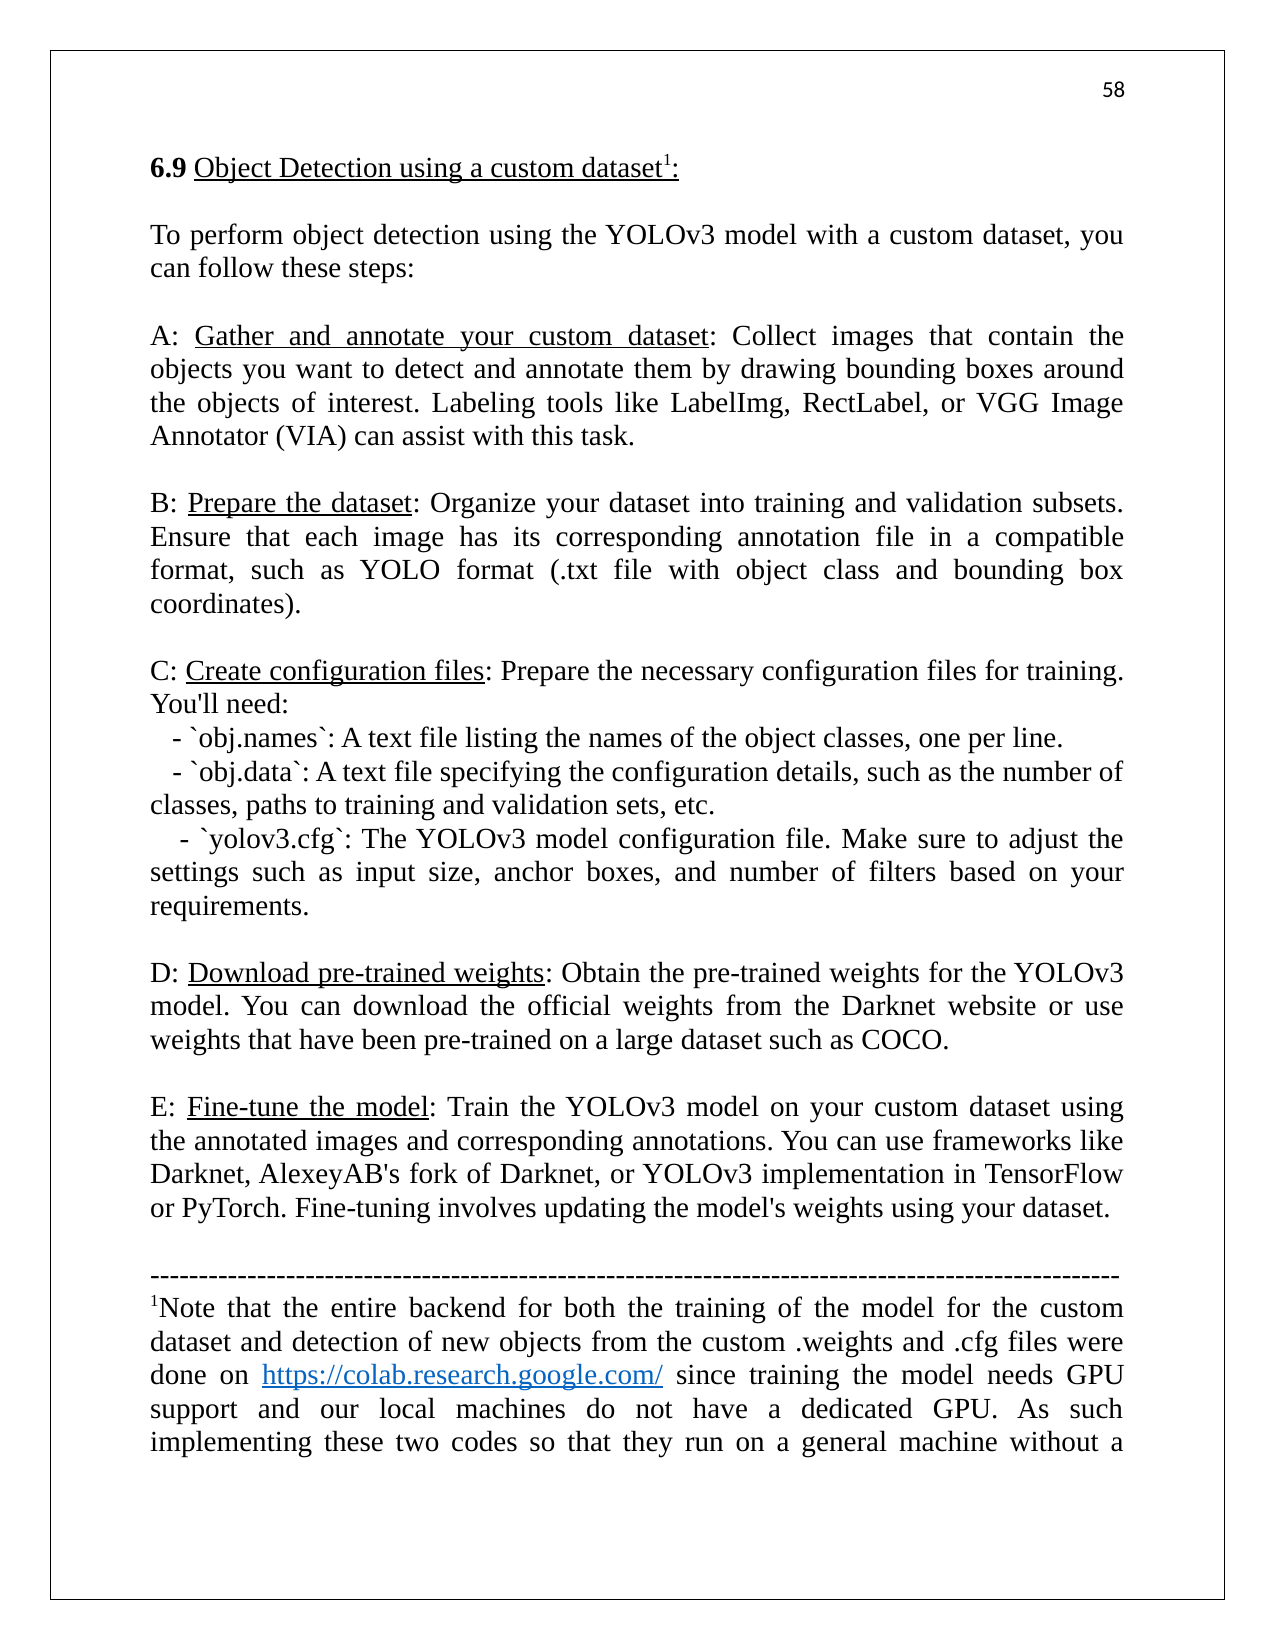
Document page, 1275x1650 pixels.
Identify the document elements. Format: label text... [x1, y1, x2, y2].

text E: Fine-tune the model: Train the YOLOv3 model on your custom dataset using the annotated images and corresponding annotations. You can use frameworks like Darknet, AlexeyAB's fork of Darknet, or YOLOv3 implementation in TensorFlow or PyTorch. Fine-tuning involves updating the model's weights using your dataset. [150, 1089, 1125, 1223]
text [150, 1290, 1125, 1458]
text D: Download pre-trained weights: Obtain the pre-trained weights for the YOLOv3 model. You can download the official weights from the Darknet website or use weights that have been pre-trained on a large dataset such as COCO. [150, 955, 1125, 1056]
text To perform object detection using the YOLOv3 model with a custom dataset, you can follow these steps: [150, 217, 1125, 284]
text B: Prepare the dataset: Organize your dataset into training and validation subsets. Ensure that each image has its corresponding annotation file in a compatible format, such as YOLO format (.txt file with object class and bounding box coordinates). [150, 485, 1125, 619]
text A: Gather and annotate your custom dataset: Collect images that contain the objects you want to detect and annotate them by drawing bounding boxes around the objects of interest. Labeling tools like LabelImg, RectLabel, or VGG Image Annotator (VIA) can assist with this task. [150, 318, 1125, 452]
text - `obj.data`: A text file specifying the configuration details, such as the number of classes, paths to training and validation sets, etc. [150, 754, 1125, 821]
text ---------------------------------------------------------------------------------------------------- [150, 1257, 1125, 1290]
text C: Create configuration files: Prepare the necessary configuration files for training. You'll need: [150, 653, 1125, 720]
text - `obj.names`: A text file listing the names of the object classes, one per line. [150, 720, 1125, 754]
text 6.9 Object Detection using a custom dataset1: [150, 150, 1125, 183]
text - `yolov3.cfg`: The YOLOv3 model configuration file. Make sure to adjust the settings such as input size, anchor boxes, and number of filters based on your requirements. [150, 821, 1125, 921]
